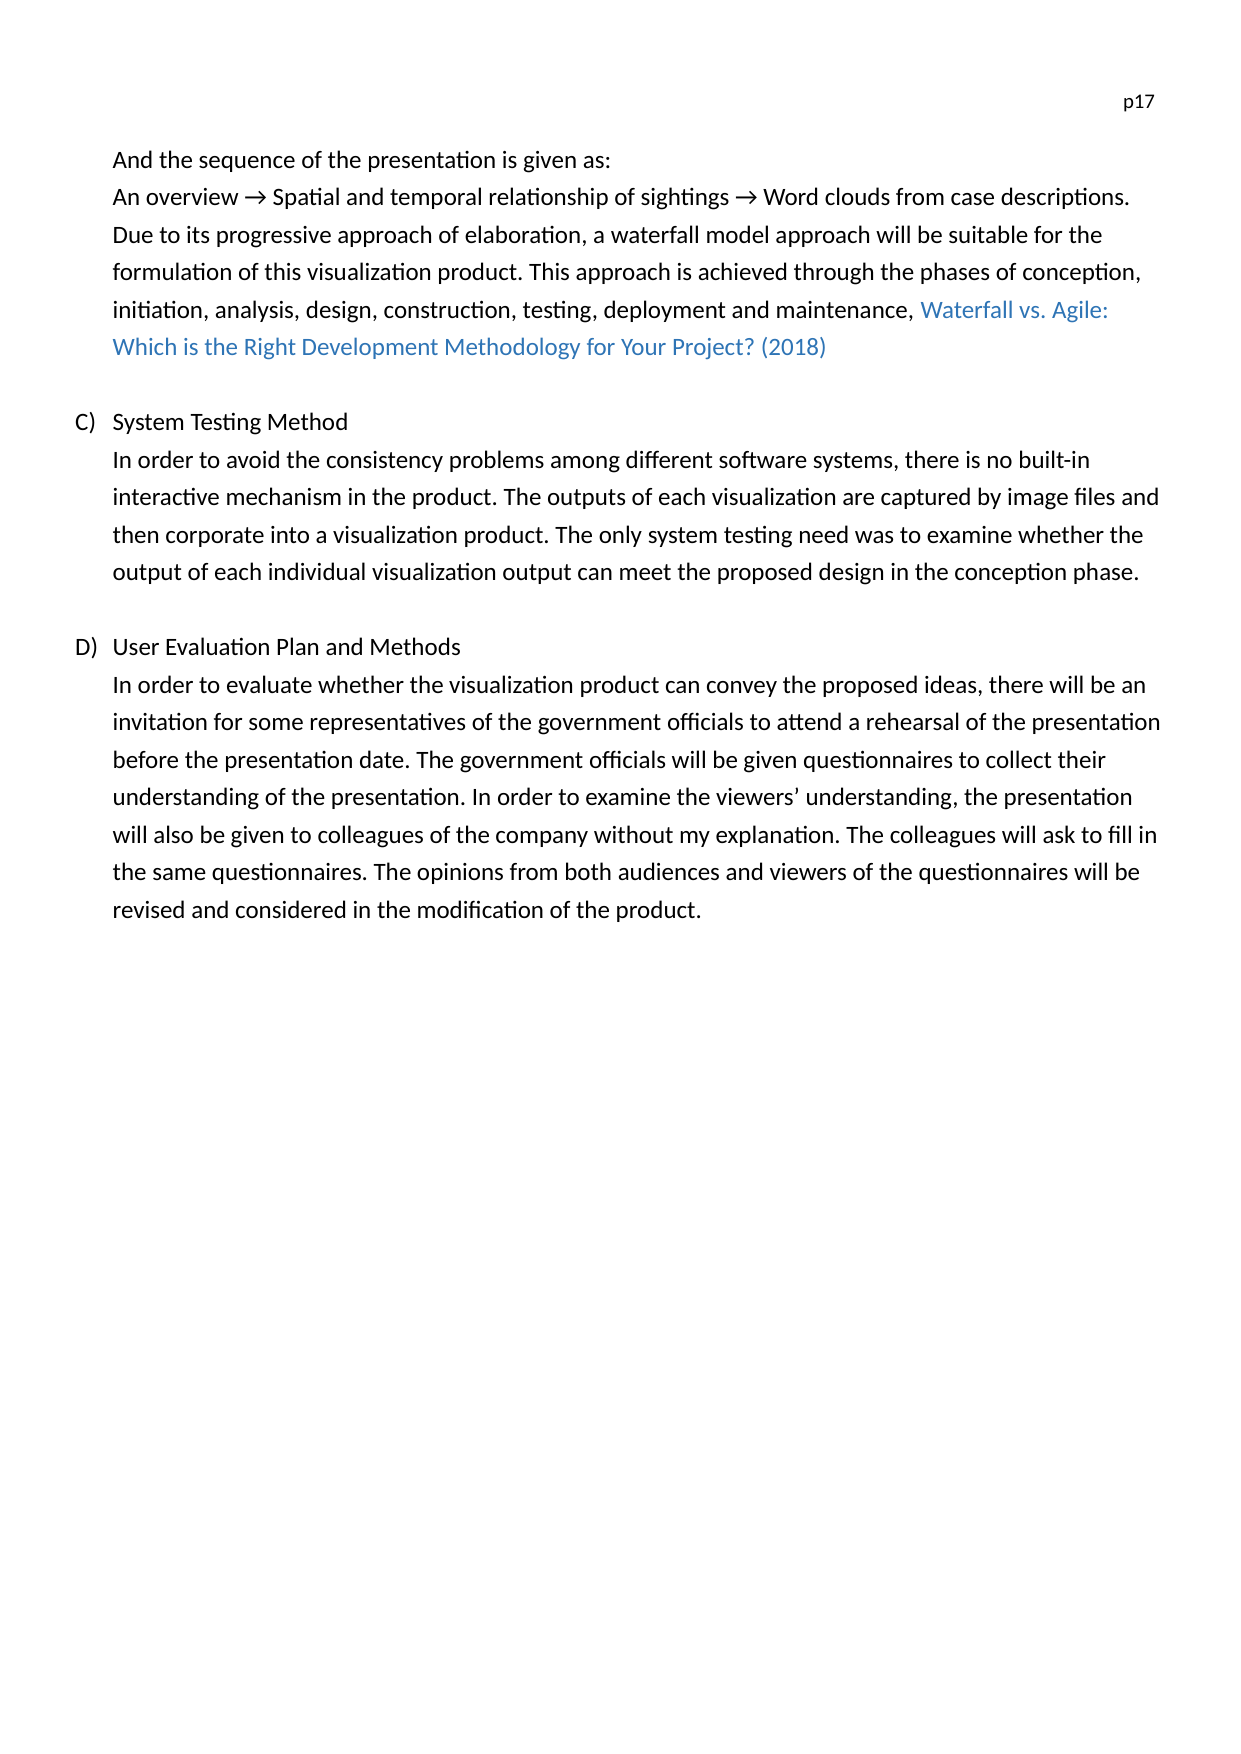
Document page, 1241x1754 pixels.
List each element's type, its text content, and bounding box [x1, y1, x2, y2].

list User Evaluation Plan and Methods [75, 628, 1165, 665]
list In order to evaluate whether the visualization product can convey the proposed ideas, there will be an invitation for some representatives of the government officials to attend a rehearsal of the presentation before the presentation date. The government officials will be given questionnaires to collect their understanding of the presentation. In order to examine the viewers’ understanding, the presentation will also be given to colleagues of the company without my explanation. The colleagues will ask to fill in the same questionnaires. The opinions from both audiences and viewers of the questionnaires will be revised and considered in the modification of the product. [112, 665, 1165, 928]
list System Testing Method [75, 403, 1165, 440]
list And the sequence of the presentation is given as: [112, 140, 1165, 178]
list An overview → Spatial and temporal relationship of sightings → Word clouds from case descriptions. [112, 178, 1165, 215]
list In order to avoid the consistency problems among different software systems, there is no built-in interactive mechanism in the product. The outputs of each visualization are captured by image files and then corporate into a visualization product. The only system testing need was to examine whether the output of each individual visualization output can meet the proposed design in the conception phase. [112, 440, 1165, 590]
list Due to its progressive approach of elaboration, a waterfall model approach will be suitable for the formulation of this visualization product. This approach is achieved through the phases of conception, initiation, analysis, design, construction, testing, deployment and maintenance, Waterfall vs. Agile: Which is the Right Development Methodology for Your Project? (2018) [112, 215, 1165, 365]
